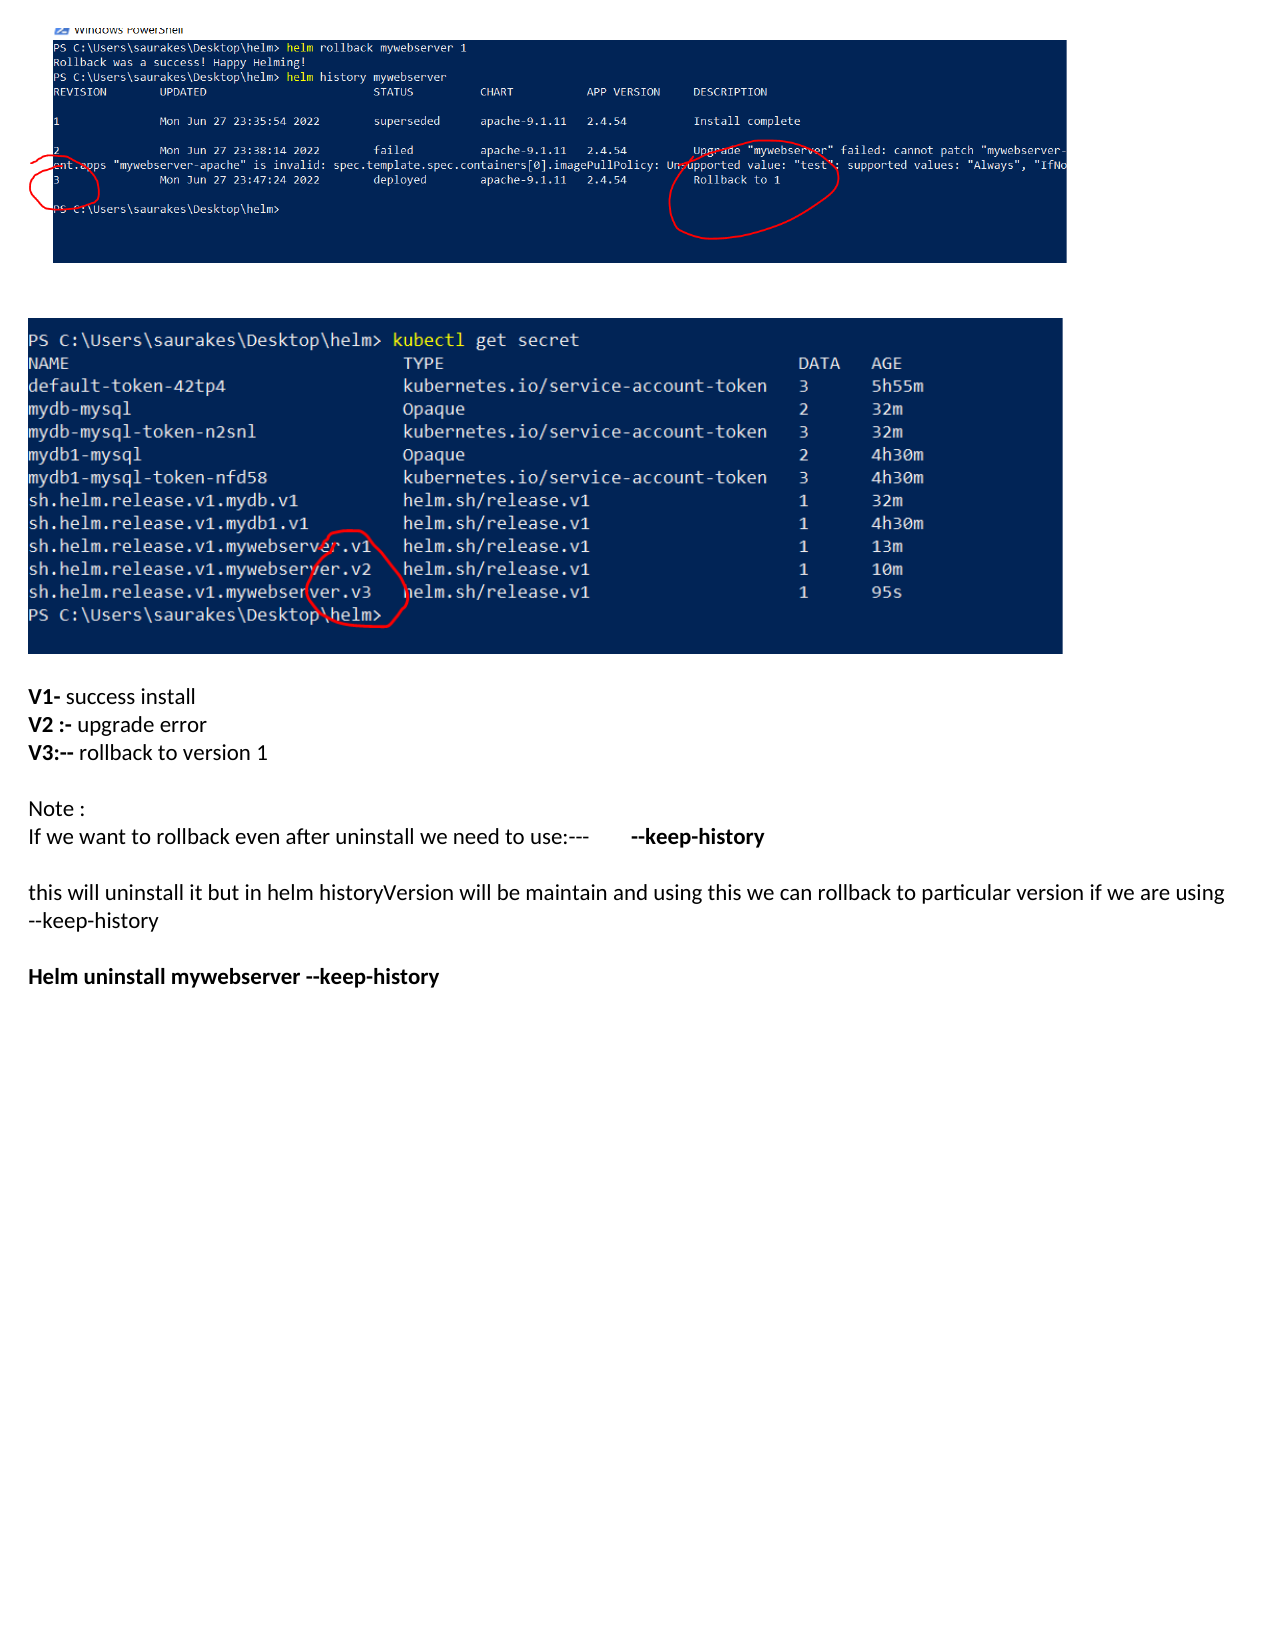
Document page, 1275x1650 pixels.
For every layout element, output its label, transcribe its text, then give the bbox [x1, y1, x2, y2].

text If we want to rollback even after uninstall we need to use:--- --keep-history [28, 822, 1237, 850]
text Note : [28, 794, 1237, 822]
text --keep-history [28, 906, 1237, 934]
text V3:-- rollback to version 1 [28, 738, 1237, 766]
picture [28, 28, 1067, 263]
text V1- success install [28, 682, 1237, 710]
text V2 :- upgrade error [28, 710, 1237, 738]
picture [28, 318, 1063, 654]
text this will uninstall it but in helm historyVersion will be maintain and using this we can rollback to particular version if we are using [28, 878, 1237, 906]
text Helm uninstall mywebserver --keep-history [28, 962, 1237, 990]
